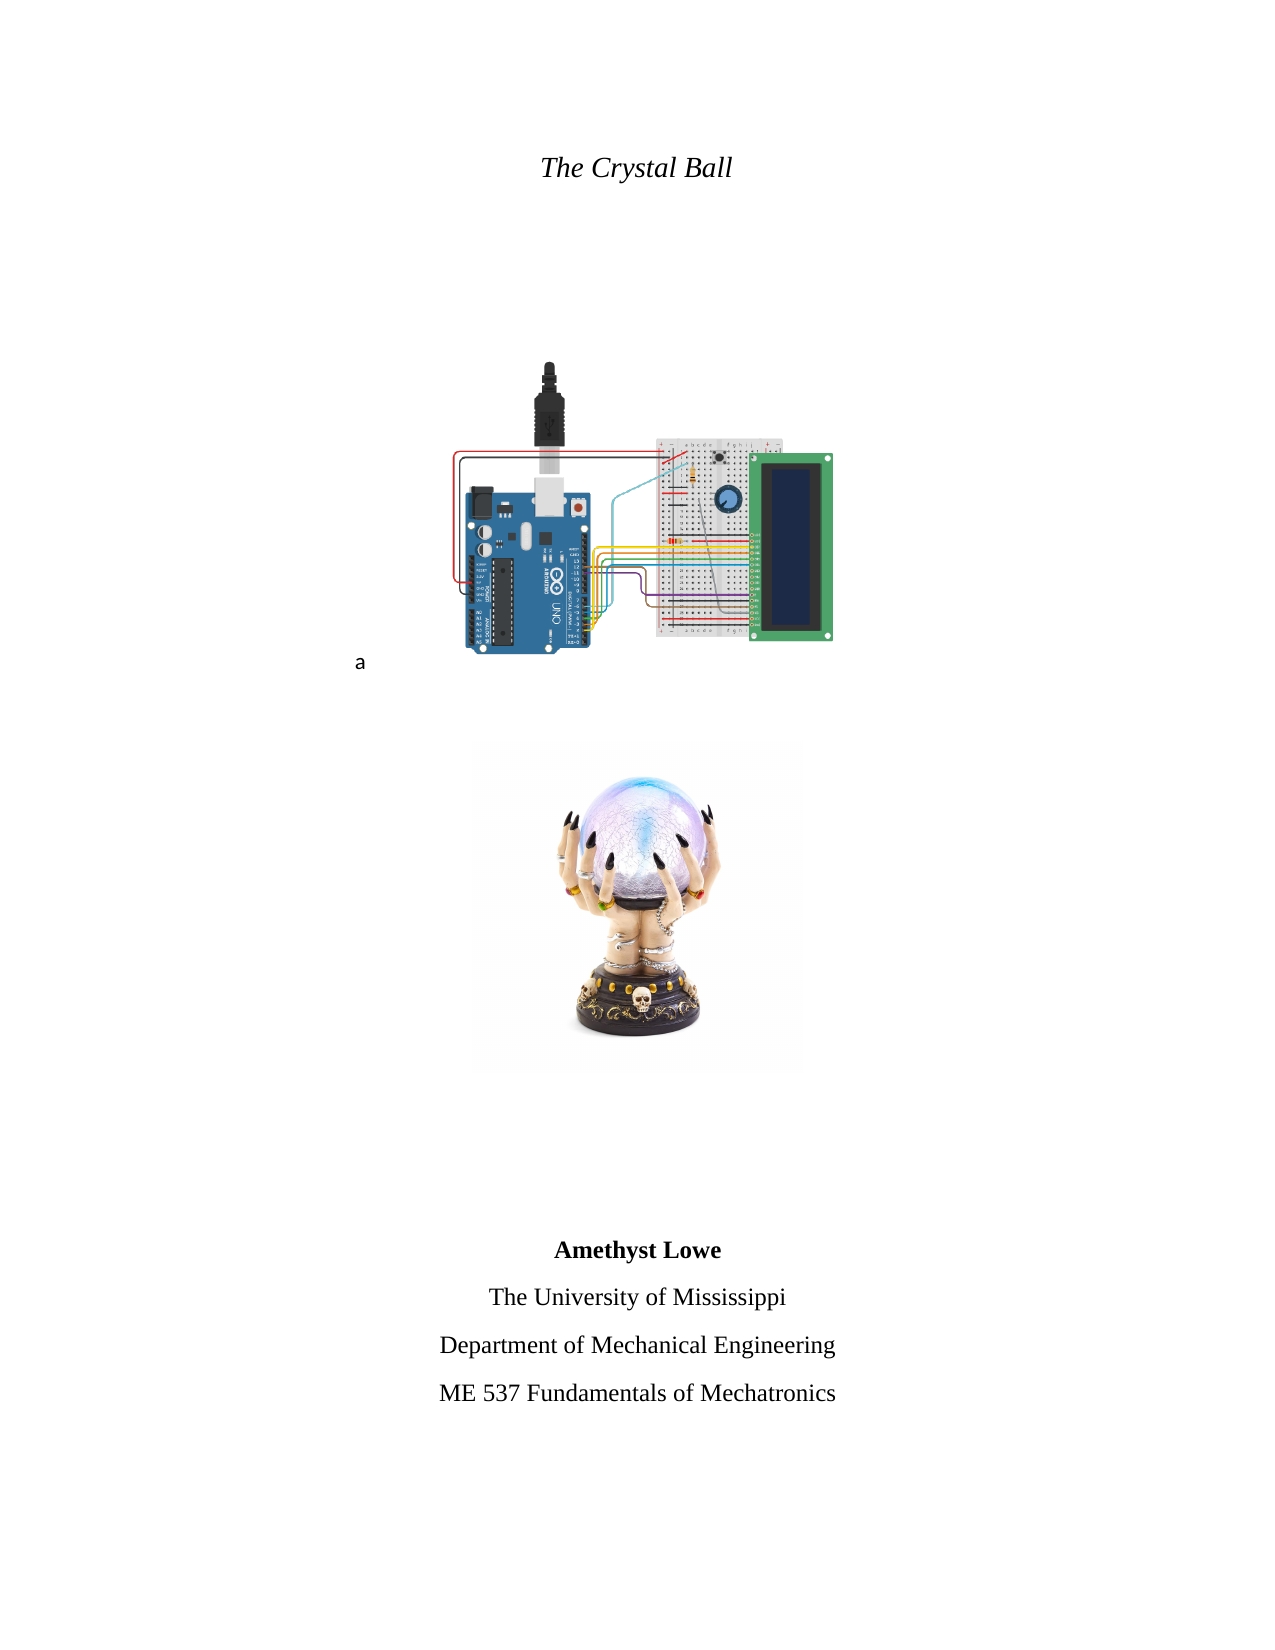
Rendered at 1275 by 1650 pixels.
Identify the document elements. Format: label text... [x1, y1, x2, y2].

text The Crystal Ball [150, 150, 1125, 183]
text Amethyst Lowe [150, 1235, 1125, 1263]
text Department of Mechanical Engineering [150, 1330, 1125, 1359]
text The University of Mississippi [150, 1282, 1125, 1311]
text a [150, 346, 1125, 675]
text ME 537 Fundamentals of Mechatronics [150, 1378, 1125, 1407]
